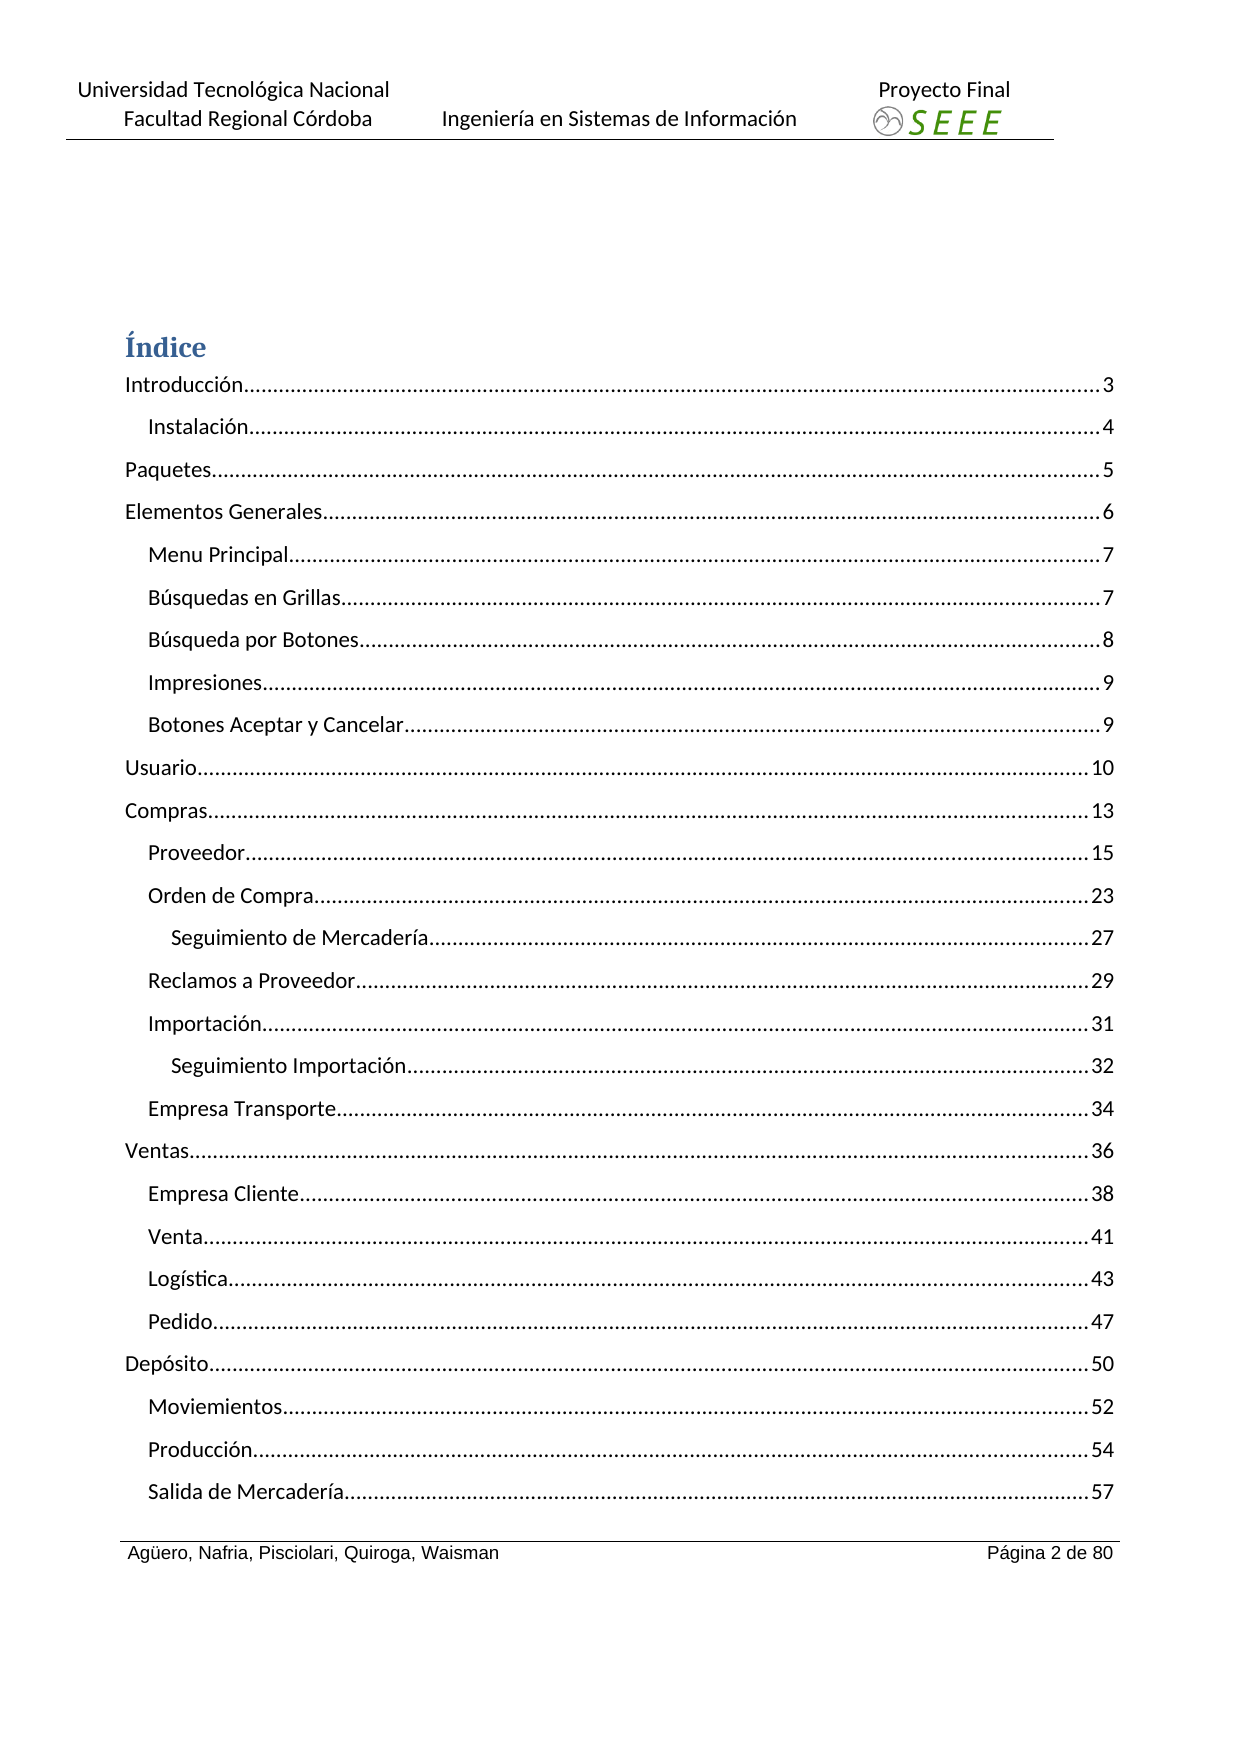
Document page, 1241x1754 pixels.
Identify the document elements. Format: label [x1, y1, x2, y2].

picture [873, 103, 1004, 139]
